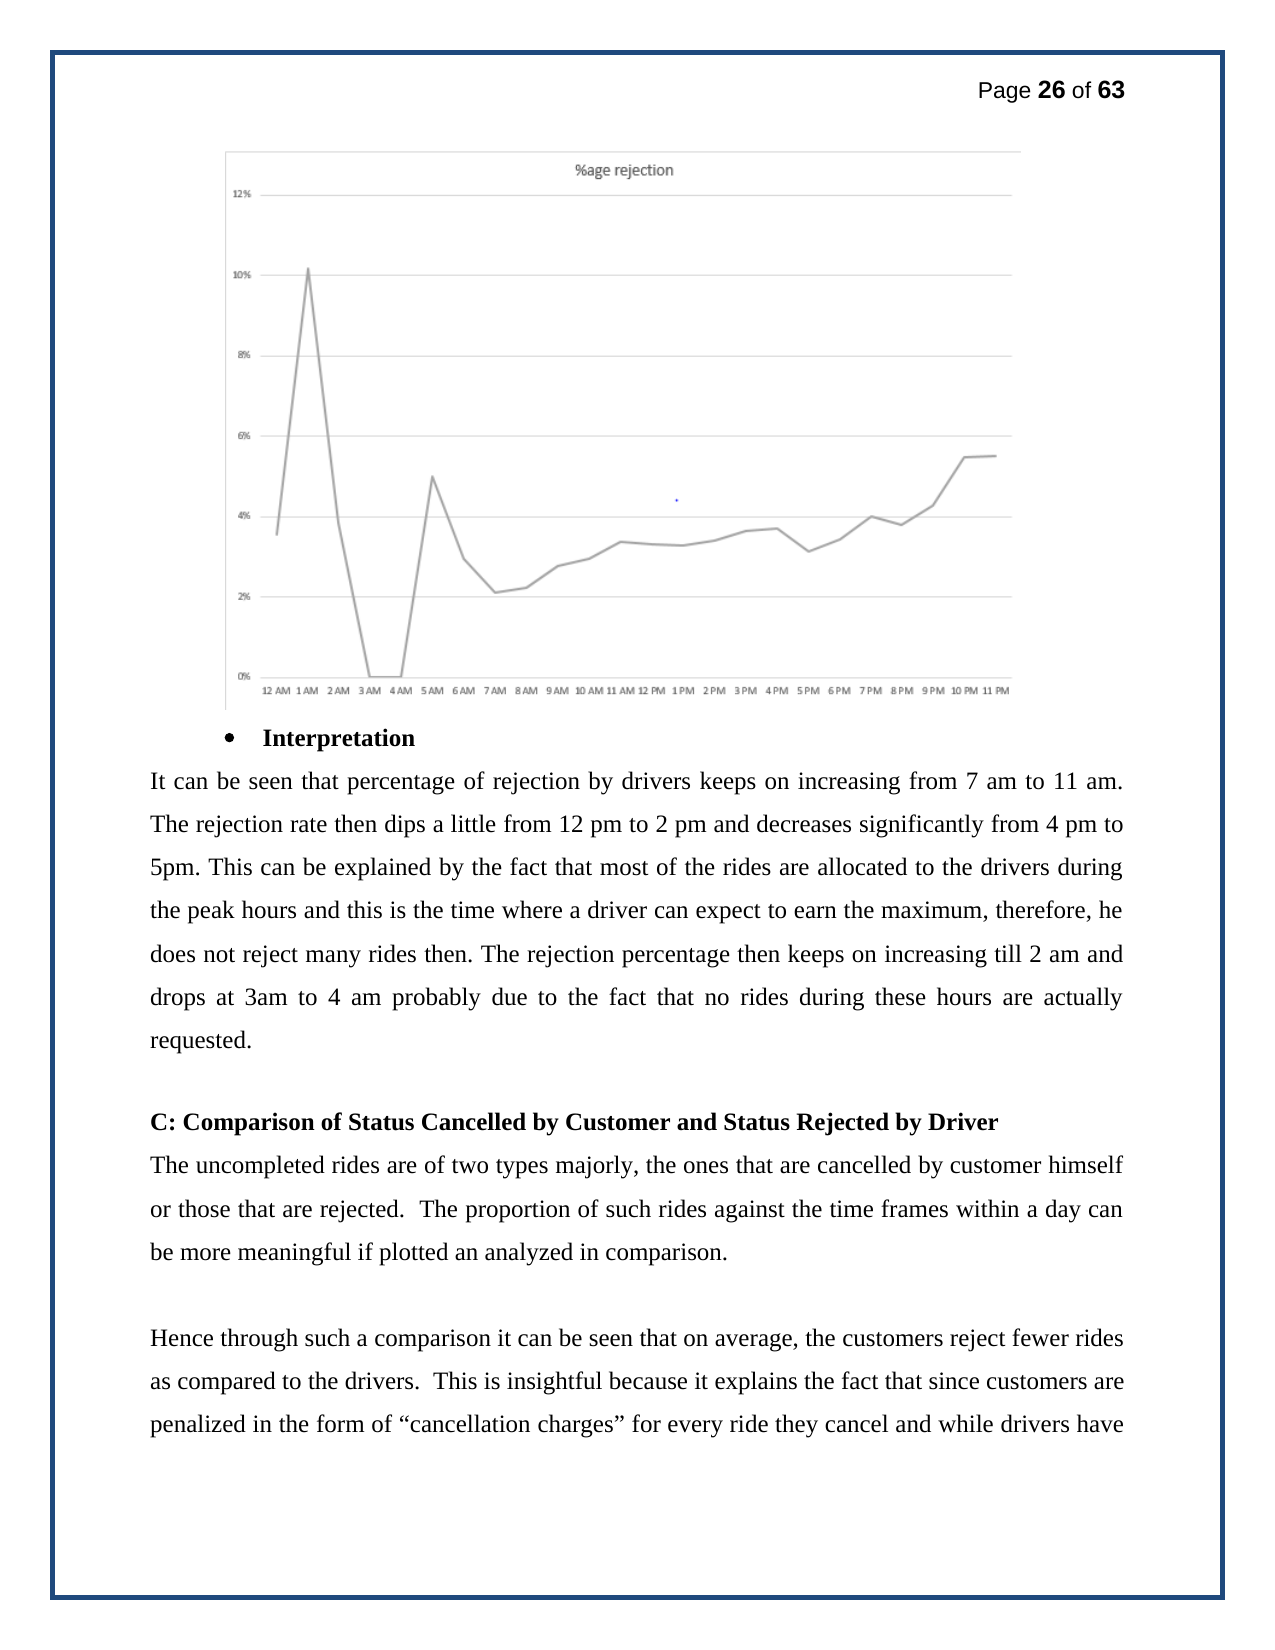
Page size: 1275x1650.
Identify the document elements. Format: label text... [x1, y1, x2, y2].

list Interpretation [225, 723, 1125, 752]
text It can be seen that percentage of rejection by drivers keeps on increasing from 7 am to 11 am. The rejection rate then dips a little from 12 pm to 2 pm and decreases significantly from 4 pm to 5pm. This can be explained by the fact that most of the rides are allocated to the drivers during the peak hours and this is the time where a driver can expect to earn the maximum, therefore, he does not reject many rides then. The rejection percentage then keeps on increasing till 2 am and drops at 3am to 4 am probably due to the fact that no rides during these hours are actually requested. [150, 766, 1125, 1054]
text The uncompleted rides are of two types majorly, the ones that are cancelled by customer himself or those that are rejected. The proportion of such rides against the time frames within a day can be more meaningful if plotted an analyzed in comparison. [150, 1151, 1125, 1266]
text C: Comparison of Status Cancelled by Customer and Status Rejected by Driver [150, 1107, 1125, 1136]
picture [225, 150, 1021, 710]
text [150, 1323, 1125, 1438]
